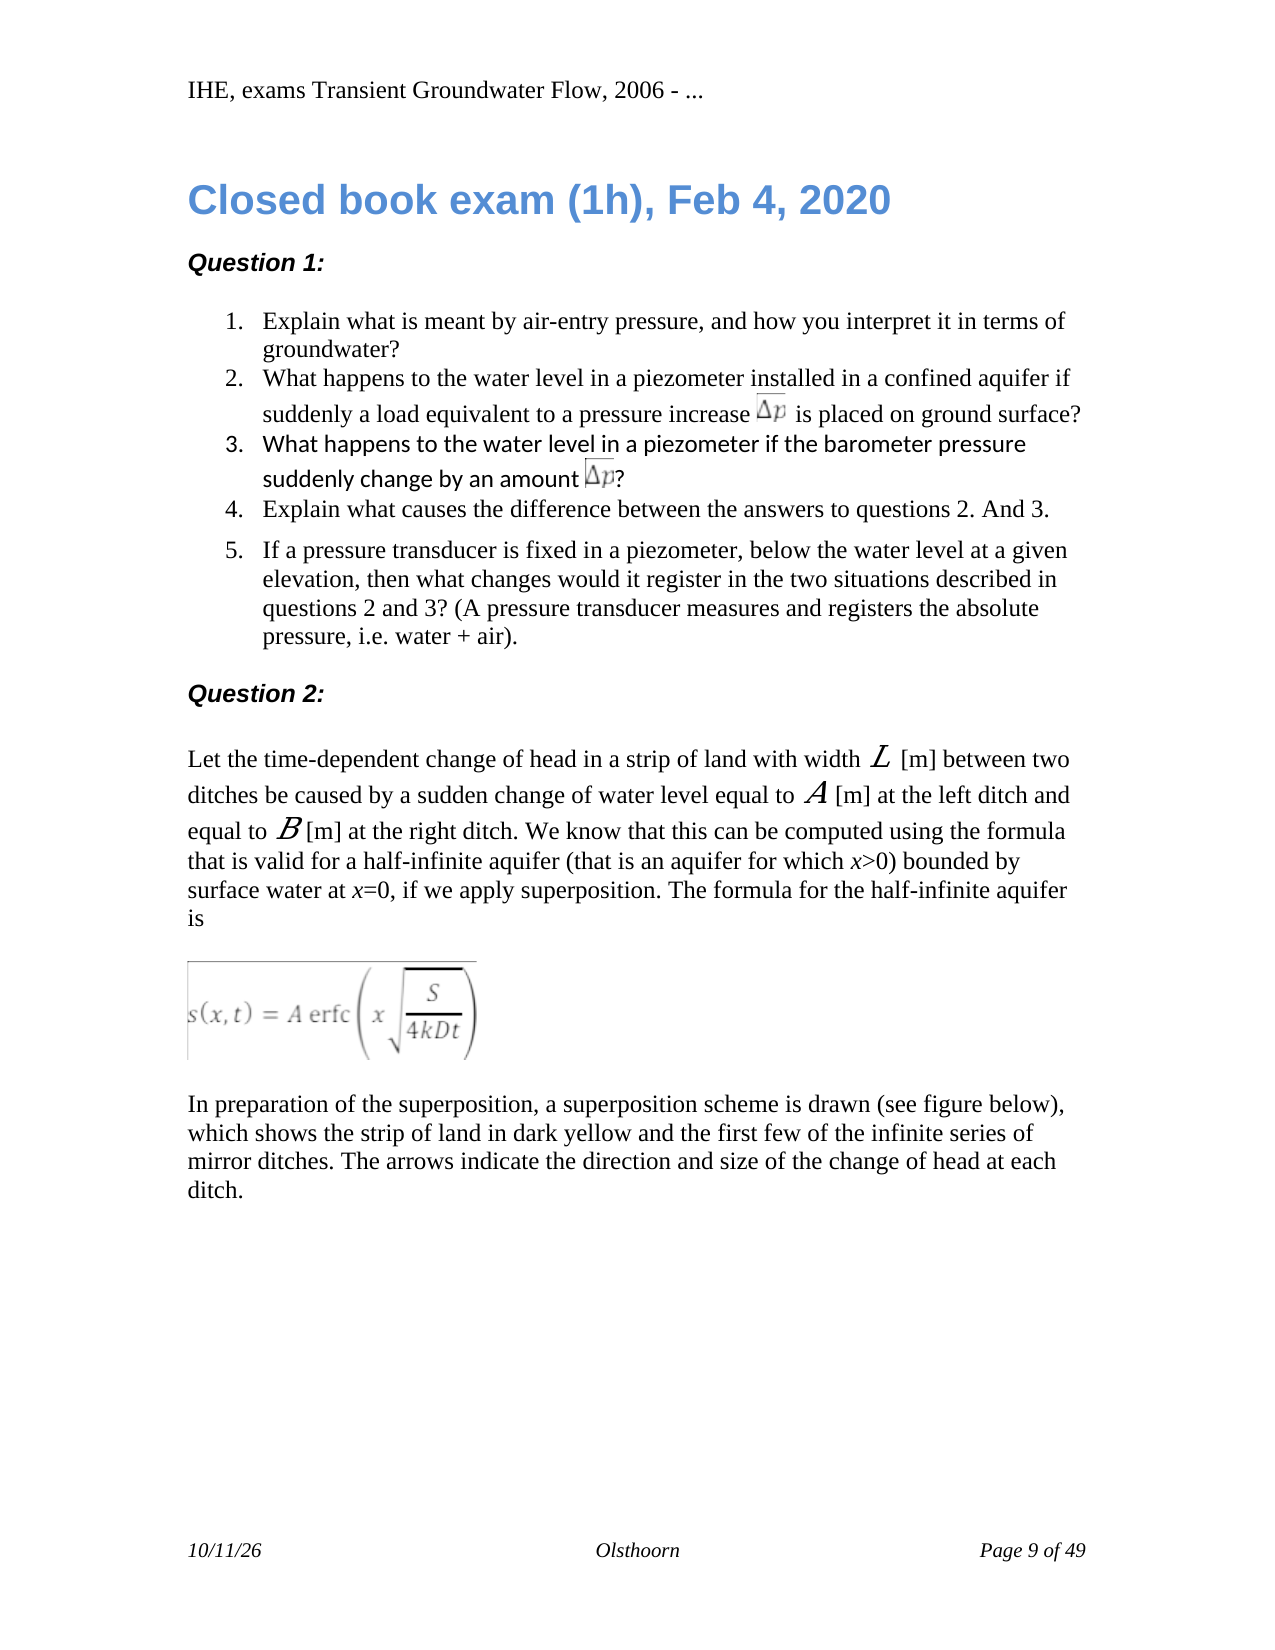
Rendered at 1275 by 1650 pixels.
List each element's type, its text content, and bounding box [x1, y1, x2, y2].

list Explain what is meant by air-entry pressure, and how you interpret it in terms of groundwater? [225, 306, 1087, 363]
list If a pressure transducer is fixed in a piezometer, below the water level at a given elevation, then what changes would it register in the two situations described in questions 2 and 3? (A pressure transducer measures and registers the absolute pressure, i.e. water + air). [225, 535, 1087, 650]
text Let the time-dependent change of head in a strip of land with width 𝐿 [m] between two ditches be caused by a sudden change of water level equal to 𝐴 [m] at the left ditch and equal to 𝐵 [m] at the right ditch. We know that this can be computed using the formula that is valid for a half-infinite aquifer (that is an aquifer for which x>0) bounded by surface water at x=0, if we apply superposition. The formula for the half-infinite aquifer is [187, 737, 1087, 932]
list Explain what causes the difference between the answers to questions 2. And 3. [225, 494, 1087, 523]
list What happens to the water level in a piezometer if the barometer pressure suddenly change by an amount ? [225, 428, 1087, 494]
subtitle Closed book exam (1h), Feb 4, 2020 [187, 175, 1087, 223]
text In preparation of the superposition, a superposition scheme is drawn (see figure below), which shows the strip of land in dark yellow and the first few of the infinite series of mirror ditches. The arrows indicate the direction and size of the change of head at each ditch. [187, 1089, 1087, 1204]
list What happens to the water level in a piezometer installed in a confined aquifer if suddenly a load equivalent to a pressure increase is placed on ground surface? [225, 363, 1087, 428]
